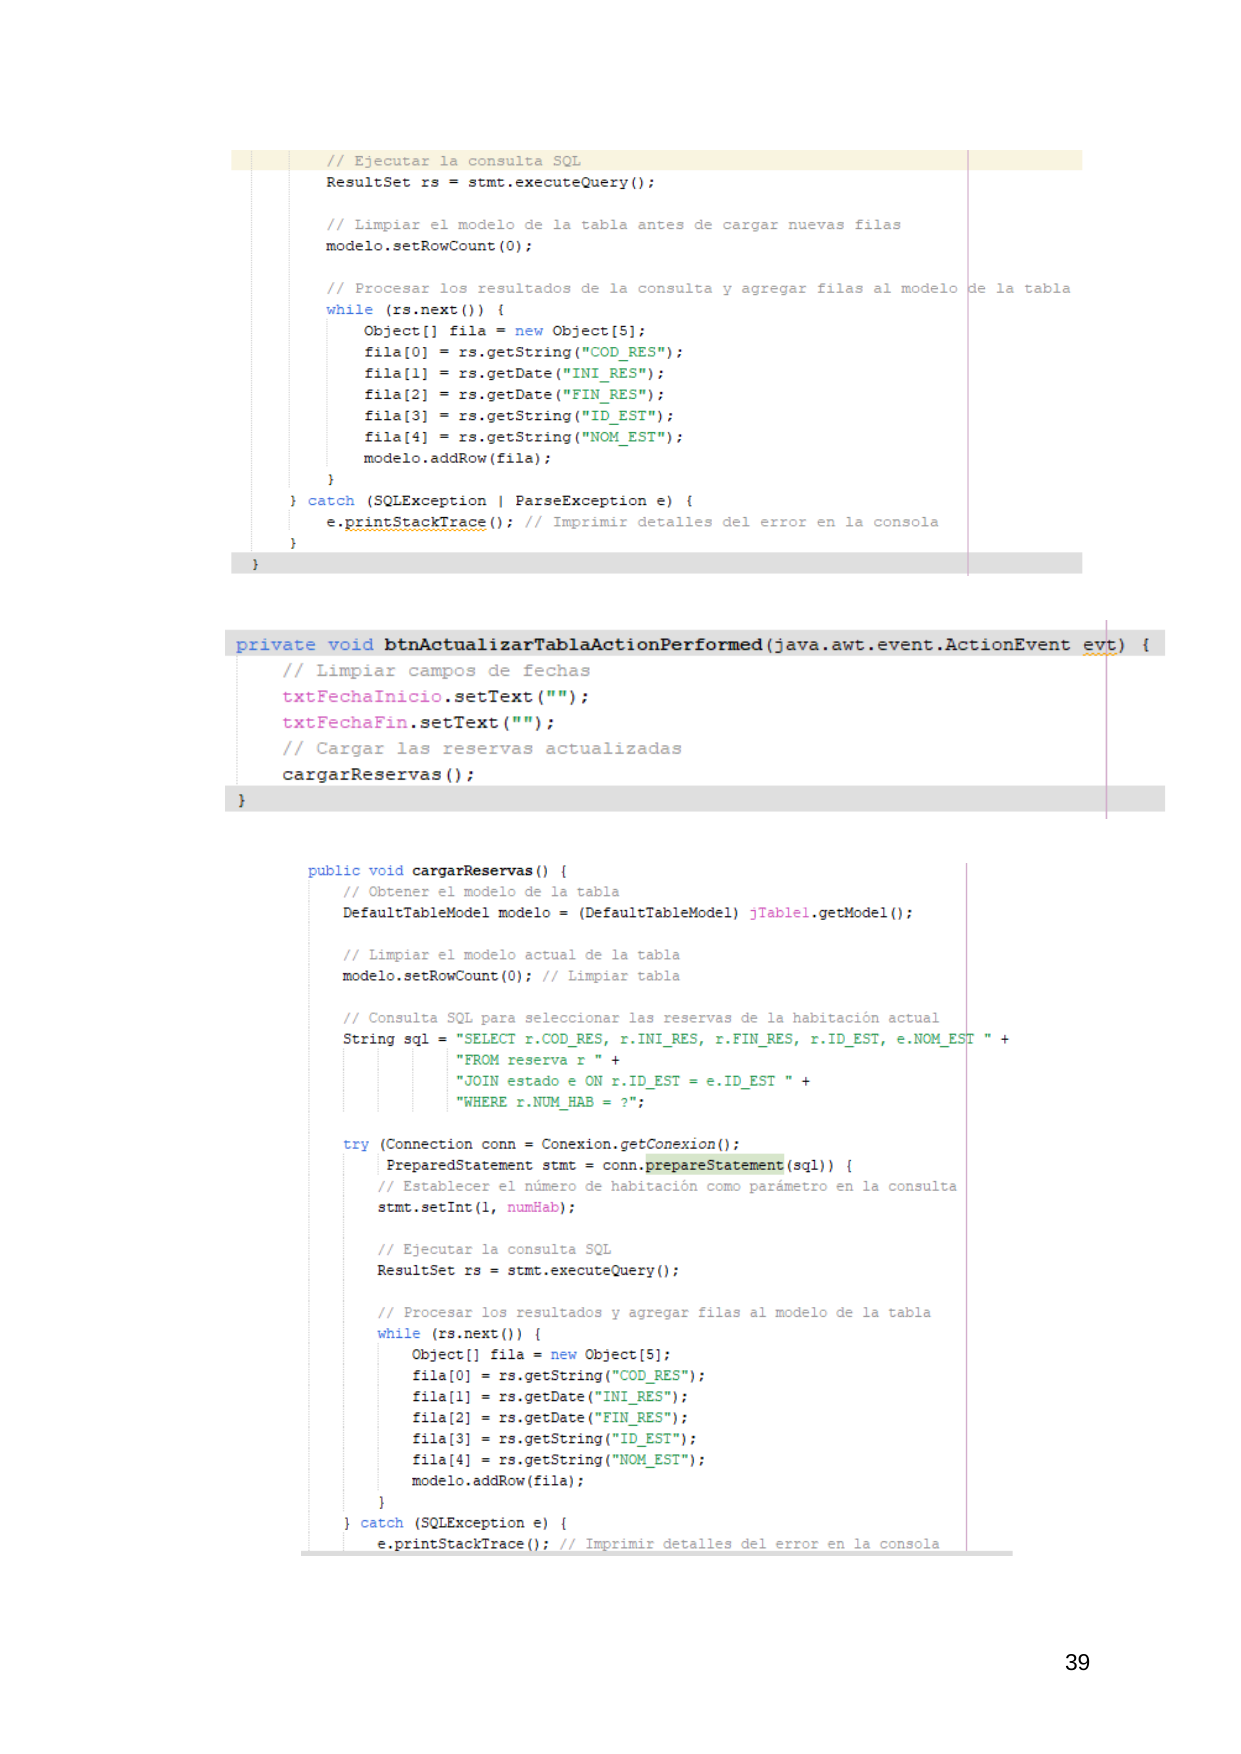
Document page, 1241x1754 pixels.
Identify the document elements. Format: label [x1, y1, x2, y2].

picture [301, 863, 1013, 1556]
picture [225, 620, 1166, 819]
picture [231, 150, 1083, 576]
